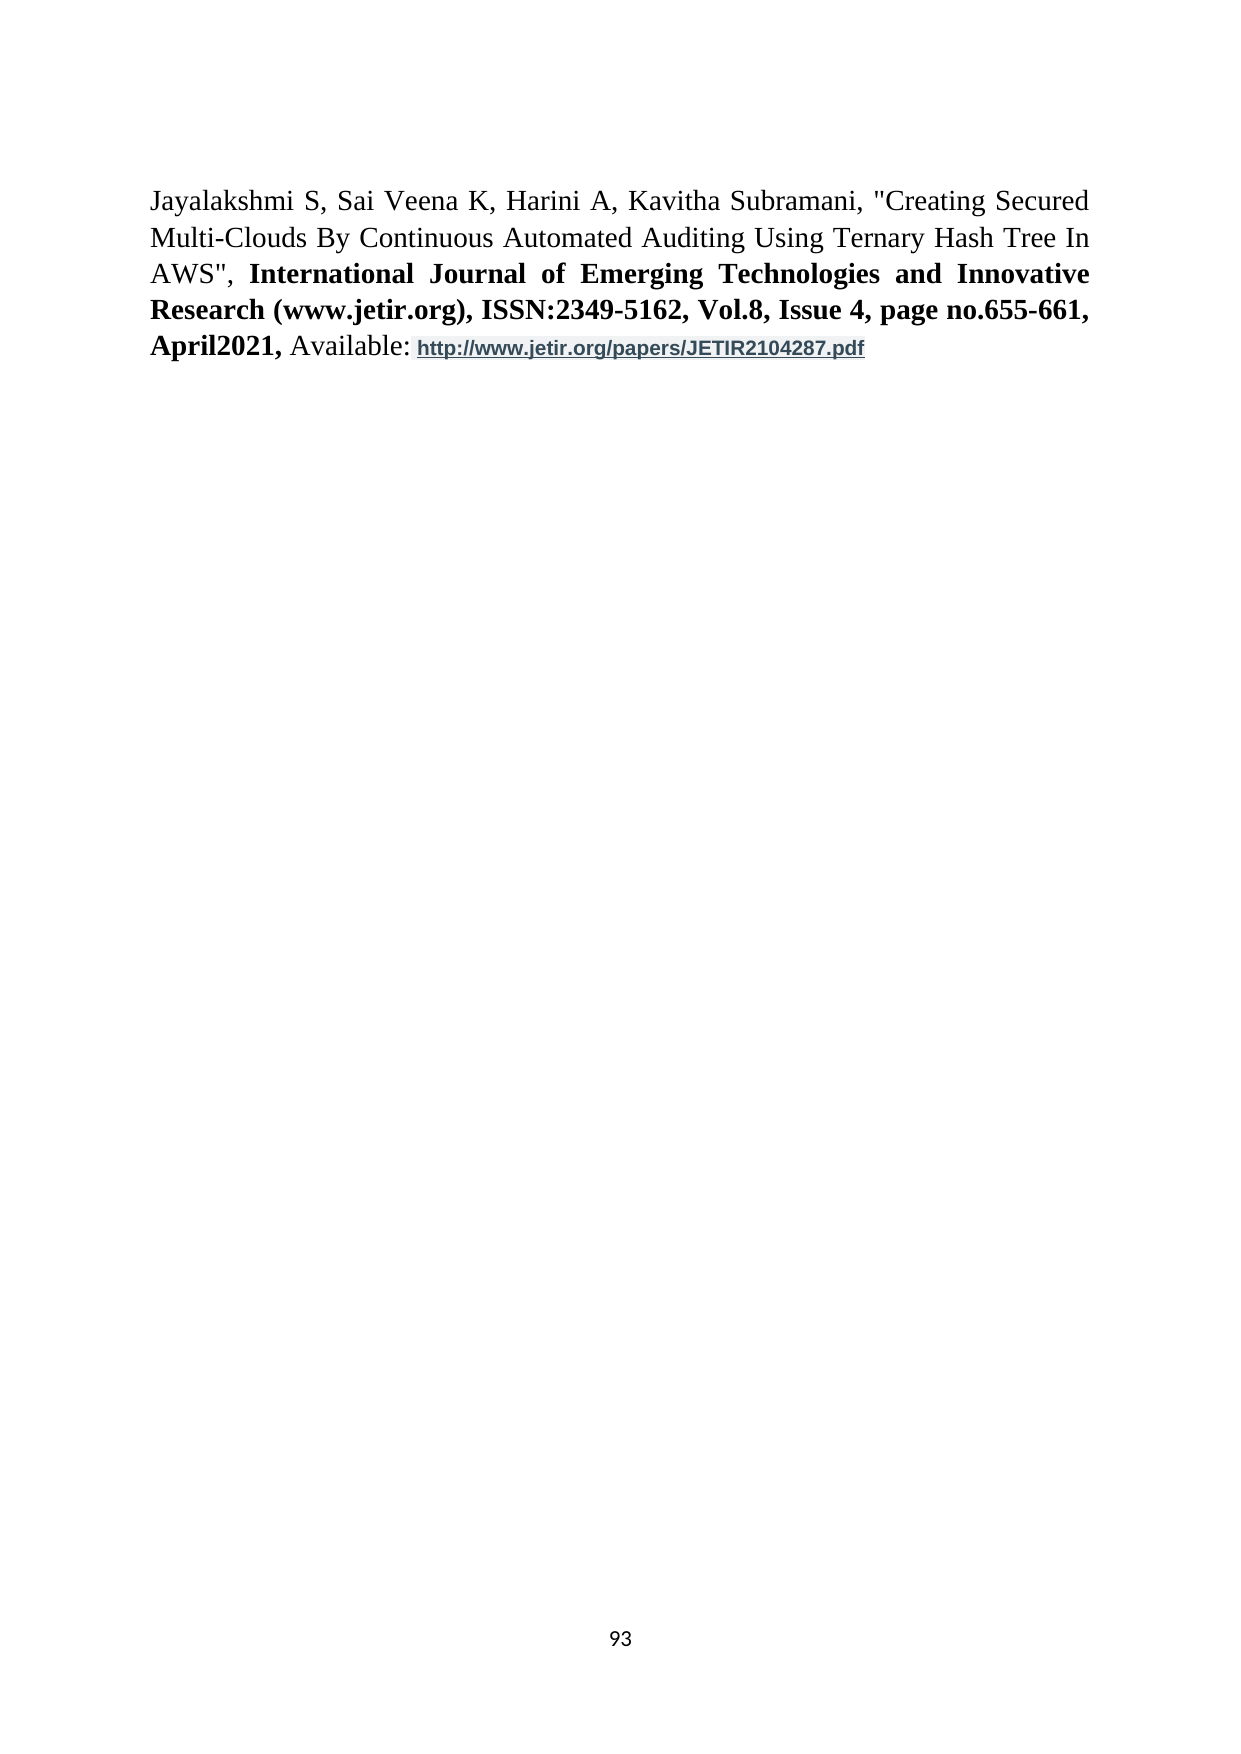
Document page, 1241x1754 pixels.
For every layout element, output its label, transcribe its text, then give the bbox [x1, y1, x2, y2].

text Jayalakshmi S, Sai Veena K, Harini A, Kavitha Subramani, "Creating Secured Multi-Clouds By Continuous Automated Auditing Using Ternary Hash Tree In AWS", International Journal of Emerging Technologies and Innovative Research (www.jetir.org), ISSN:2349-5162, Vol.8, Issue 4, page no.655-661, April2021, Available: http://www.jetir.org/papers/JETIR2104287.pdf [150, 183, 1090, 362]
